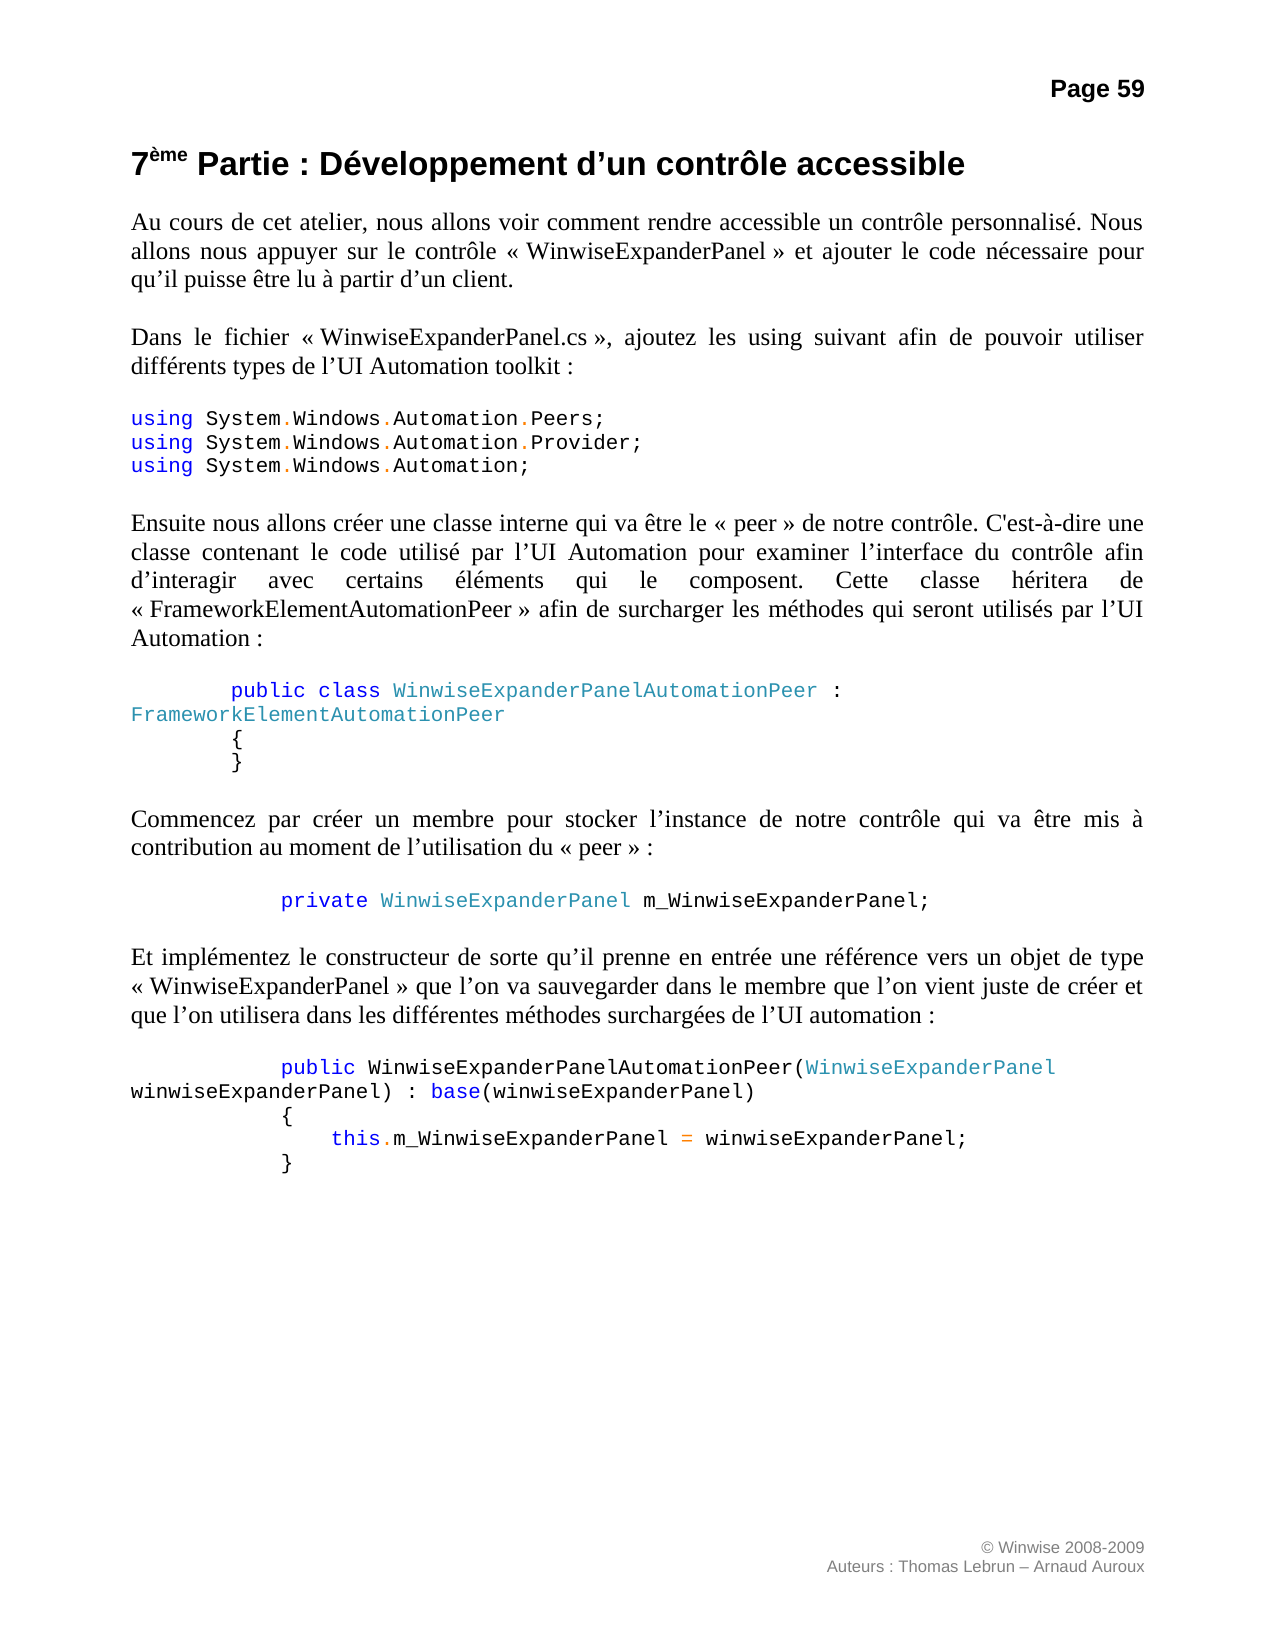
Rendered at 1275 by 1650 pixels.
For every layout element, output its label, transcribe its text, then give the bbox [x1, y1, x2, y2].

text private WinwiseExpanderPanel m_WinwiseExpanderPanel; [131, 890, 1144, 914]
text } [131, 751, 1144, 775]
text { [131, 728, 1144, 751]
text } [131, 1152, 1144, 1176]
text { [131, 1105, 1144, 1128]
text Au cours de cet atelier, nous allons voir comment rendre accessible un contrôle personnalisé. Nous allons nous appuyer sur le contrôle « WinwiseExpanderPanel » et ajouter le code nécessaire pour qu’il puisse être lu à partir d’un client. [131, 207, 1144, 293]
text public class WinwiseExpanderPanelAutomationPeer : FrameworkElementAutomationPeer [131, 680, 1144, 728]
text Ensuite nous allons créer une classe interne qui va être le « peer » de notre contrôle. C'est-à-dire une classe contenant le code utilisé par l’UI Automation pour examiner l’interface du contrôle afin d’interagir avec certains éléments qui le composent. Cette classe héritera de « FrameworkElementAutomationPeer » afin de surcharger les méthodes qui seront utilisés par l’UI Automation : [131, 508, 1144, 652]
text public WinwiseExpanderPanelAutomationPeer(WinwiseExpanderPanel winwiseExpanderPanel) : base(winwiseExpanderPanel) [131, 1057, 1144, 1105]
text this.m_WinwiseExpanderPanel = winwiseExpanderPanel; [131, 1128, 1144, 1152]
text Dans le fichier « WinwiseExpanderPanel.cs », ajoutez les using suivant afin de pouvoir utiliser différents types de l’UI Automation toolkit : [131, 322, 1144, 379]
text using System.Windows.Automation; [131, 456, 1144, 479]
text Et implémentez le constructeur de sorte qu’il prenne en entrée une référence vers un objet de type « WinwiseExpanderPanel » que l’on va sauvegarder dans le membre que l’on vient juste de créer et que l’on utilisera dans les différentes méthodes surchargées de l’UI automation : [131, 942, 1144, 1029]
text using System.Windows.Automation.Peers; [131, 408, 1144, 432]
text Commencez par créer un membre pour stocker l’instance de notre contrôle qui va être mis à contribution au moment de l’utilisation du « peer » : [131, 804, 1144, 861]
text using System.Windows.Automation.Provider; [131, 432, 1144, 456]
subtitle 7ème Partie : Développement d’un contrôle accessible [131, 143, 1144, 182]
